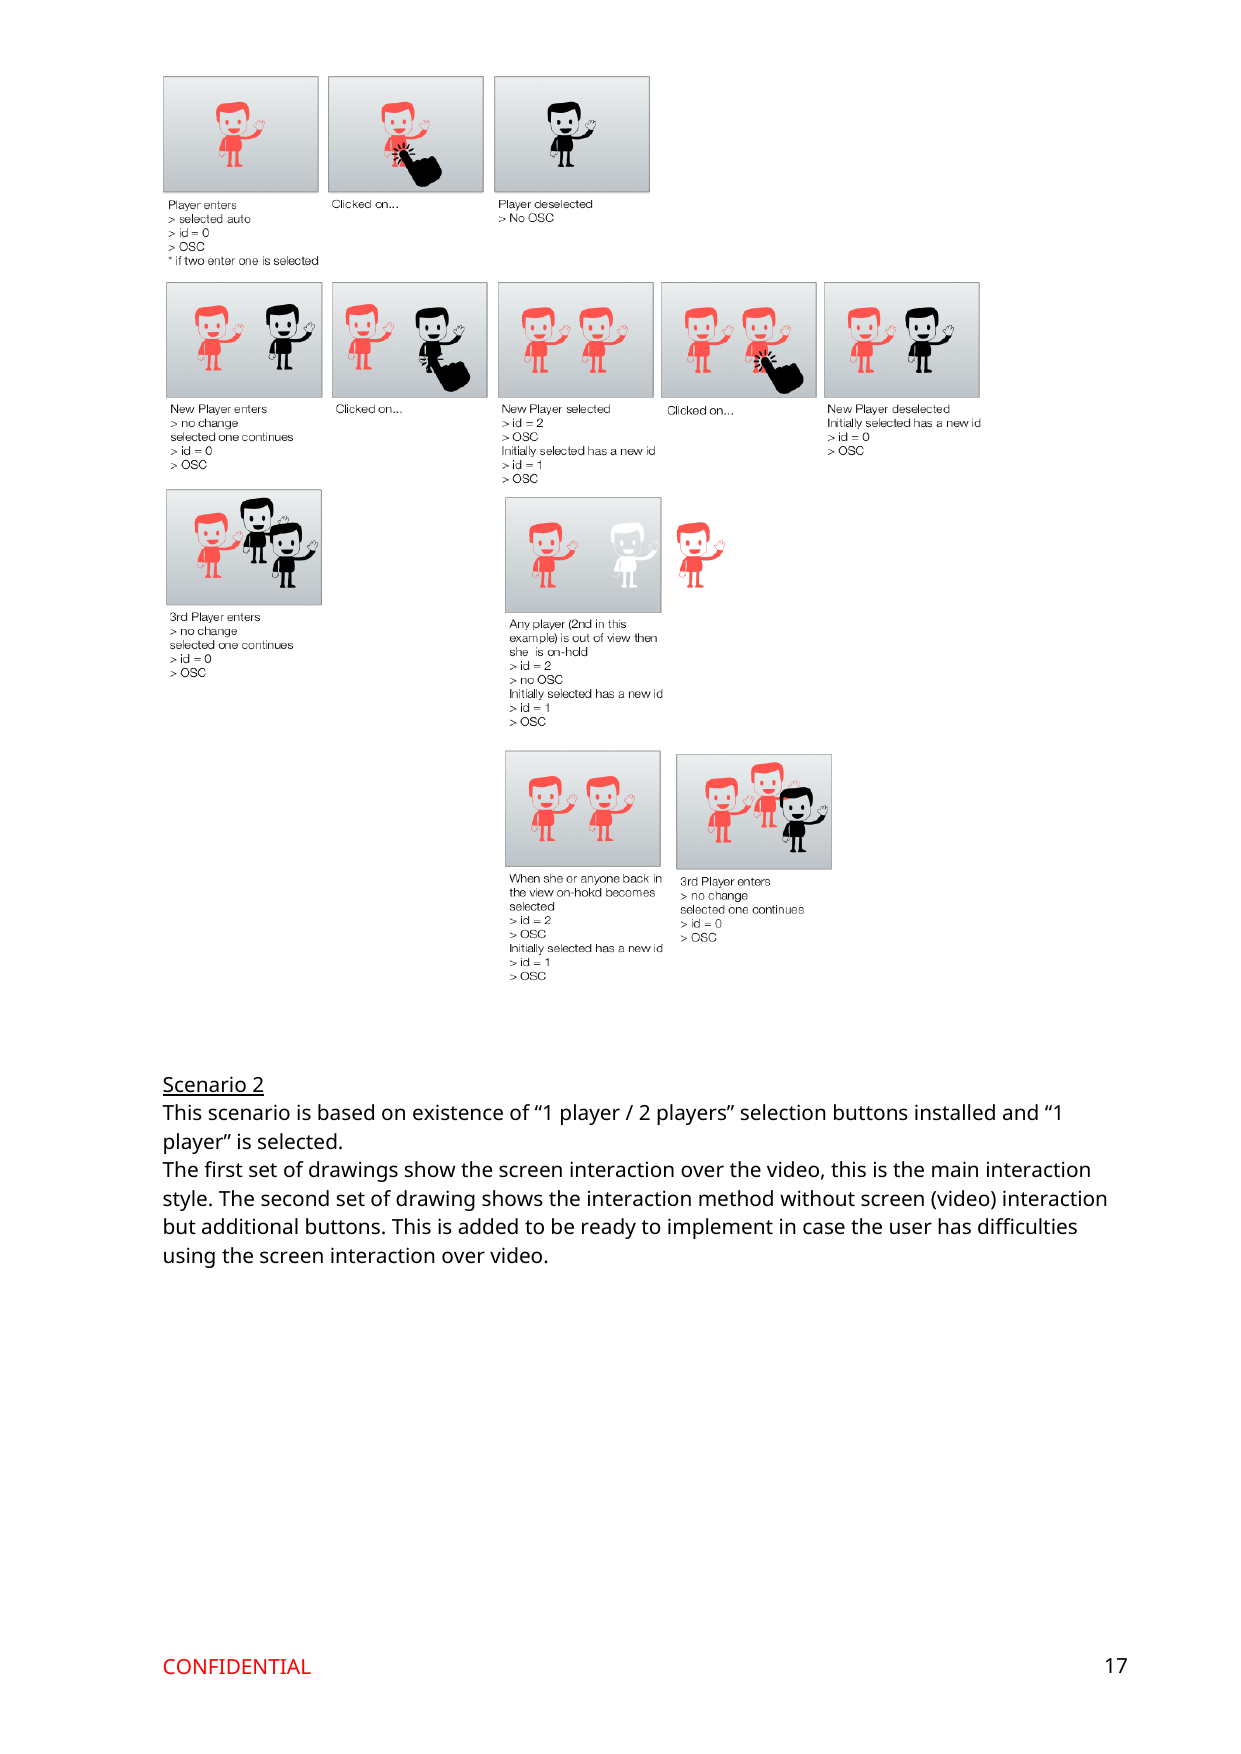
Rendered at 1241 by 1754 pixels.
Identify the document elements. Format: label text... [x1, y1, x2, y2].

text This scenario is based on existence of “1 player / 2 players” selection buttons installed and “1 player” is selected. [162, 1098, 1122, 1155]
text Scenario 2 [162, 1070, 1122, 1098]
picture [132, 59, 1011, 1014]
text The first set of drawings show the screen interaction over the video, this is the main interaction style. The second set of drawing shows the interaction method without screen (video) interaction but additional buttons. This is added to be ready to implement in case the user has difficulties using the screen interaction over video. [162, 1155, 1122, 1269]
